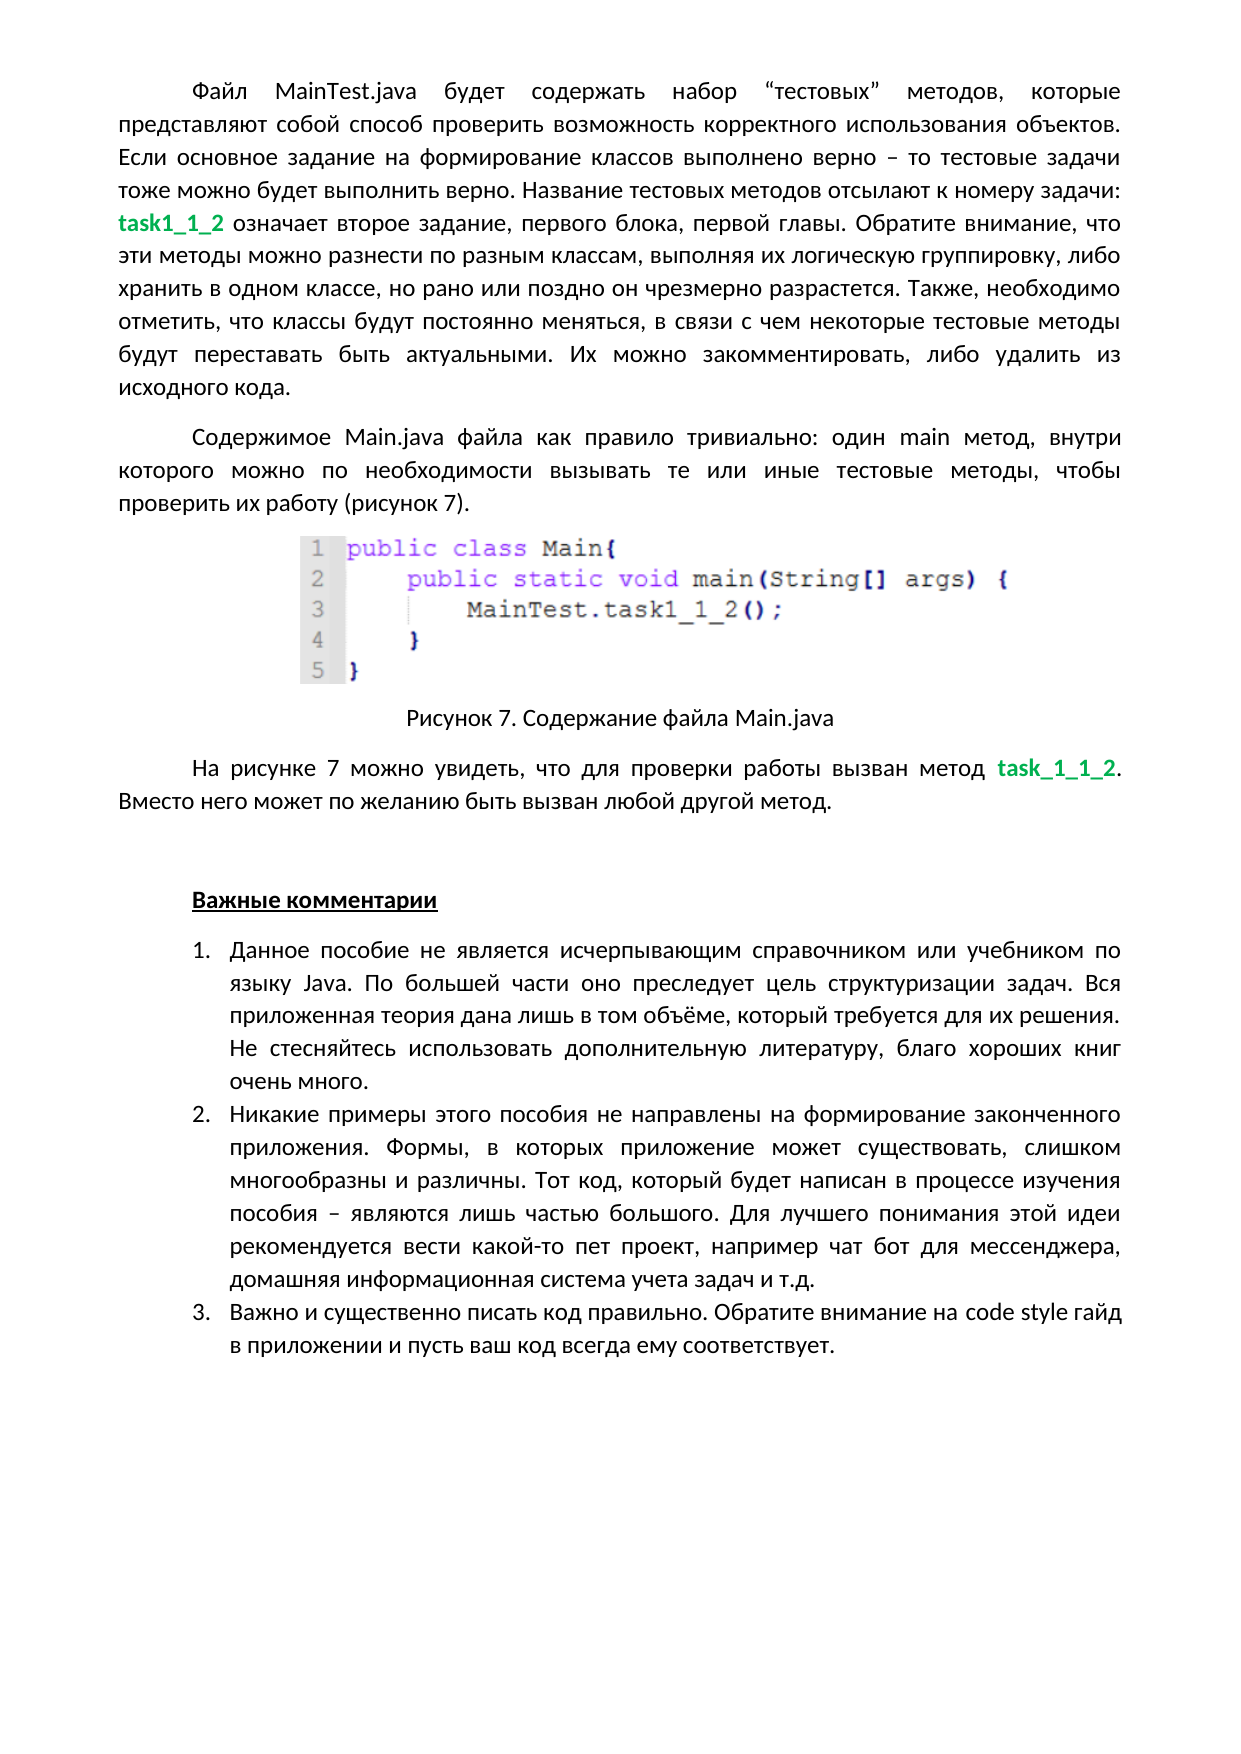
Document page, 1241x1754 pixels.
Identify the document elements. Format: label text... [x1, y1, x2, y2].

list Важно и существенно писать код правильно. Обратите внимание на code style гайд в приложении и пусть ваш код всегда ему соответствует. [192, 1296, 1122, 1359]
picture [299, 536, 1015, 684]
list Никакие примеры этого пособия не направлены на формирование законченного приложения. Формы, в которых приложение может существовать, слишком многообразны и различны. Тот код, который будет написан в процессе изучения пособия – являются лишь частью большого. Для лучшего понимания этой идеи рекомендуется вести какой-то пет проект, например чат бот для мессенджера, домашняя информационная система учета задач и т.д. [192, 1098, 1122, 1293]
text Содержимое Main.java файла как правило тривиально: один main метод, внутри которого можно по необходимости вызывать те или иные тестовые методы, чтобы проверить их работу (рисунок 7). [118, 421, 1122, 517]
list Данное пособие не является исчерпывающим справочником или учебником по языку Java. По большей части оно преследует цель структуризации задач. Вся приложенная теория дана лишь в том объёме, который требуется для их решения. Не стесняйтесь использовать дополнительную литературу, благо хороших книг очень много. [192, 934, 1122, 1096]
text Файл MainTest.java будет содержать набор “тестовых” методов, которые представляют собой способ проверить возможность корректного использования объектов. Если основное задание на формирование классов выполнено верно – то тестовые задачи тоже можно будет выполнить верно. Название тестовых методов отсылают к номеру задачи: task1_1_2 означает второе задание, первого блока, первой главы. Обратите внимание, что эти методы можно разнести по разным классам, выполняя их логическую группировку, либо хранить в одном классе, но рано или поздно он чрезмерно разрастется. Также, необходимо отметить, что классы будут постоянно меняться, в связи с чем некоторые тестовые методы будут переставать быть актуальными. Их можно закомментировать, либо удалить из исходного кода. [118, 75, 1122, 402]
text Рисунок 7. Содержание файла Main.java [118, 702, 1122, 733]
text Важные комментарии [118, 884, 1122, 915]
text На рисунке 7 можно увидеть, что для проверки работы вызван метод task_1_1_2. Вместо него может по желанию быть вызван любой другой метод. [118, 752, 1122, 816]
